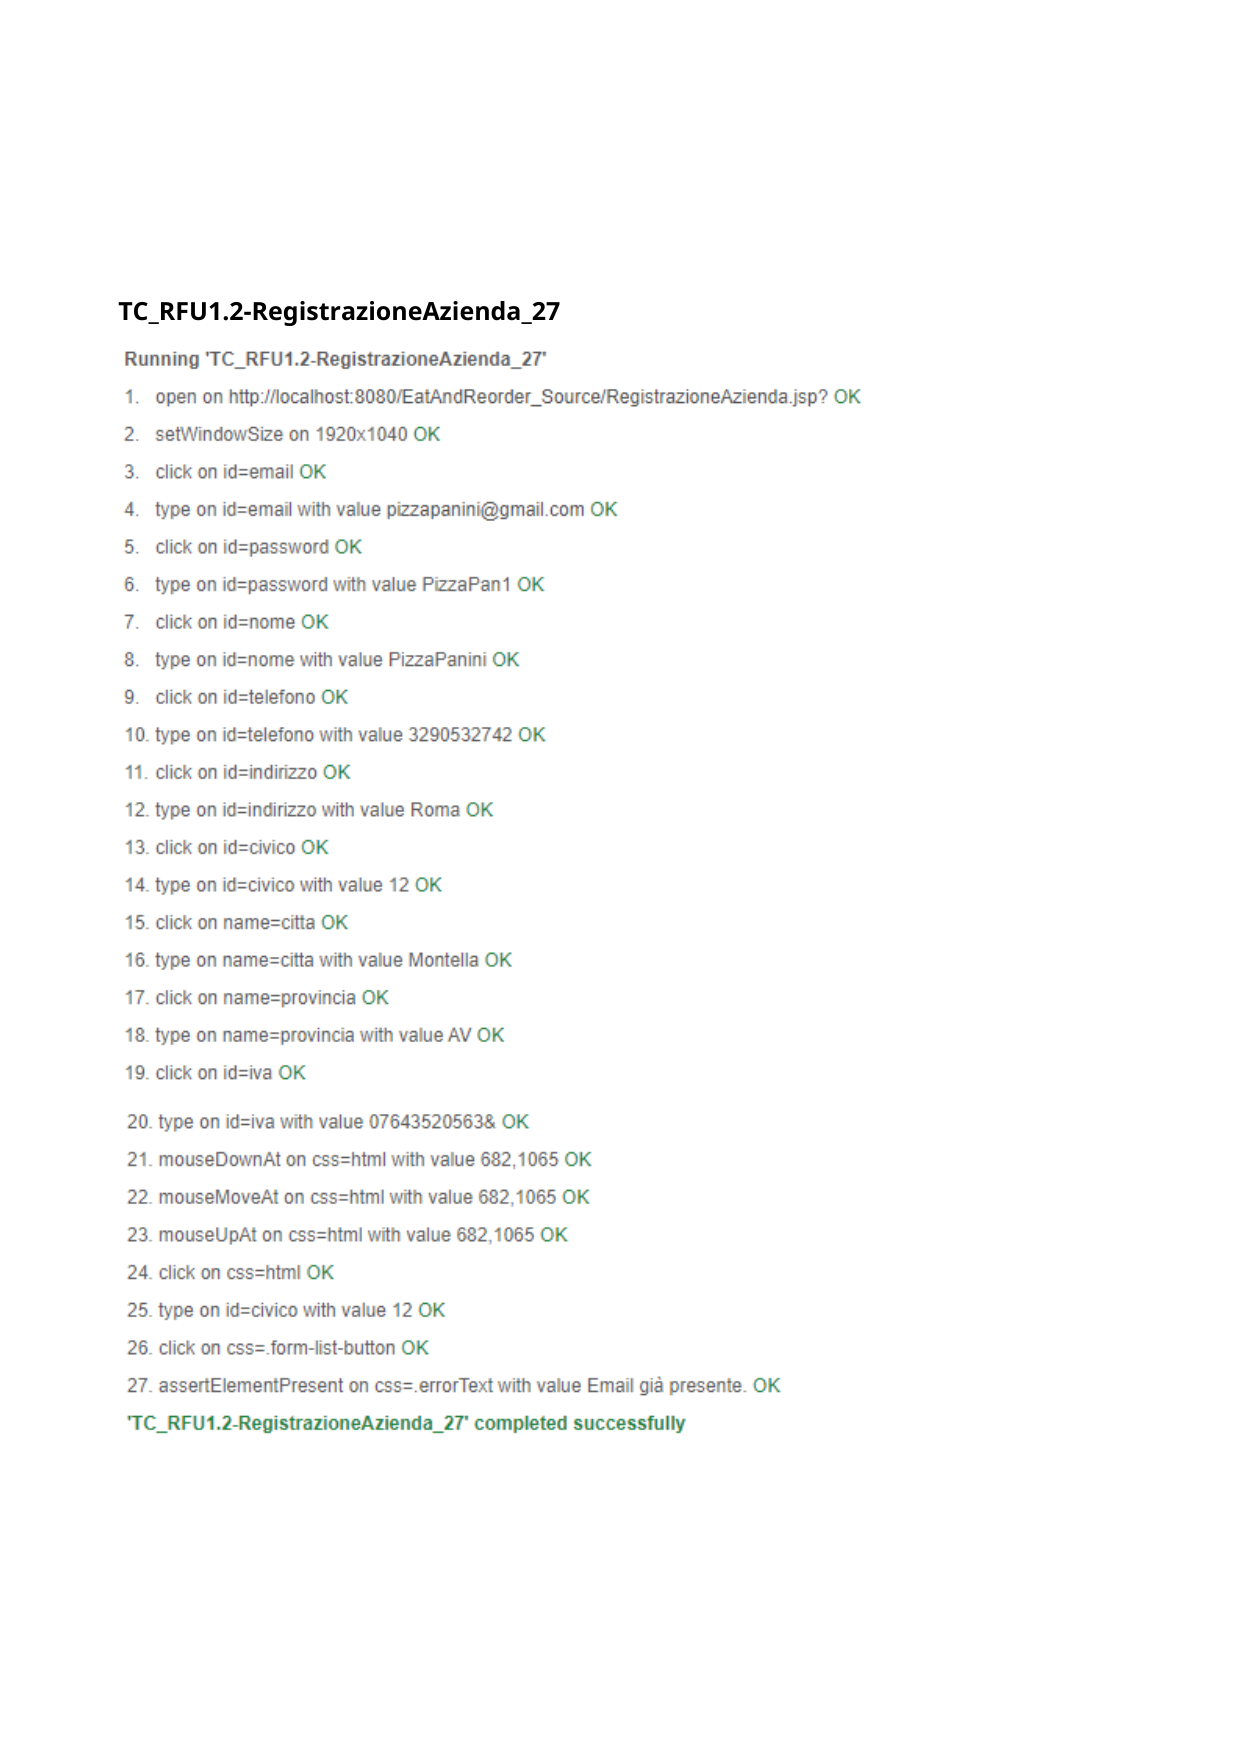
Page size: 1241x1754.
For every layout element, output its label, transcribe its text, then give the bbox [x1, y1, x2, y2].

picture [118, 1102, 789, 1438]
picture [118, 341, 873, 1089]
text TC_RFU1.2-RegistrazioneAzienda_27 [118, 293, 1122, 327]
